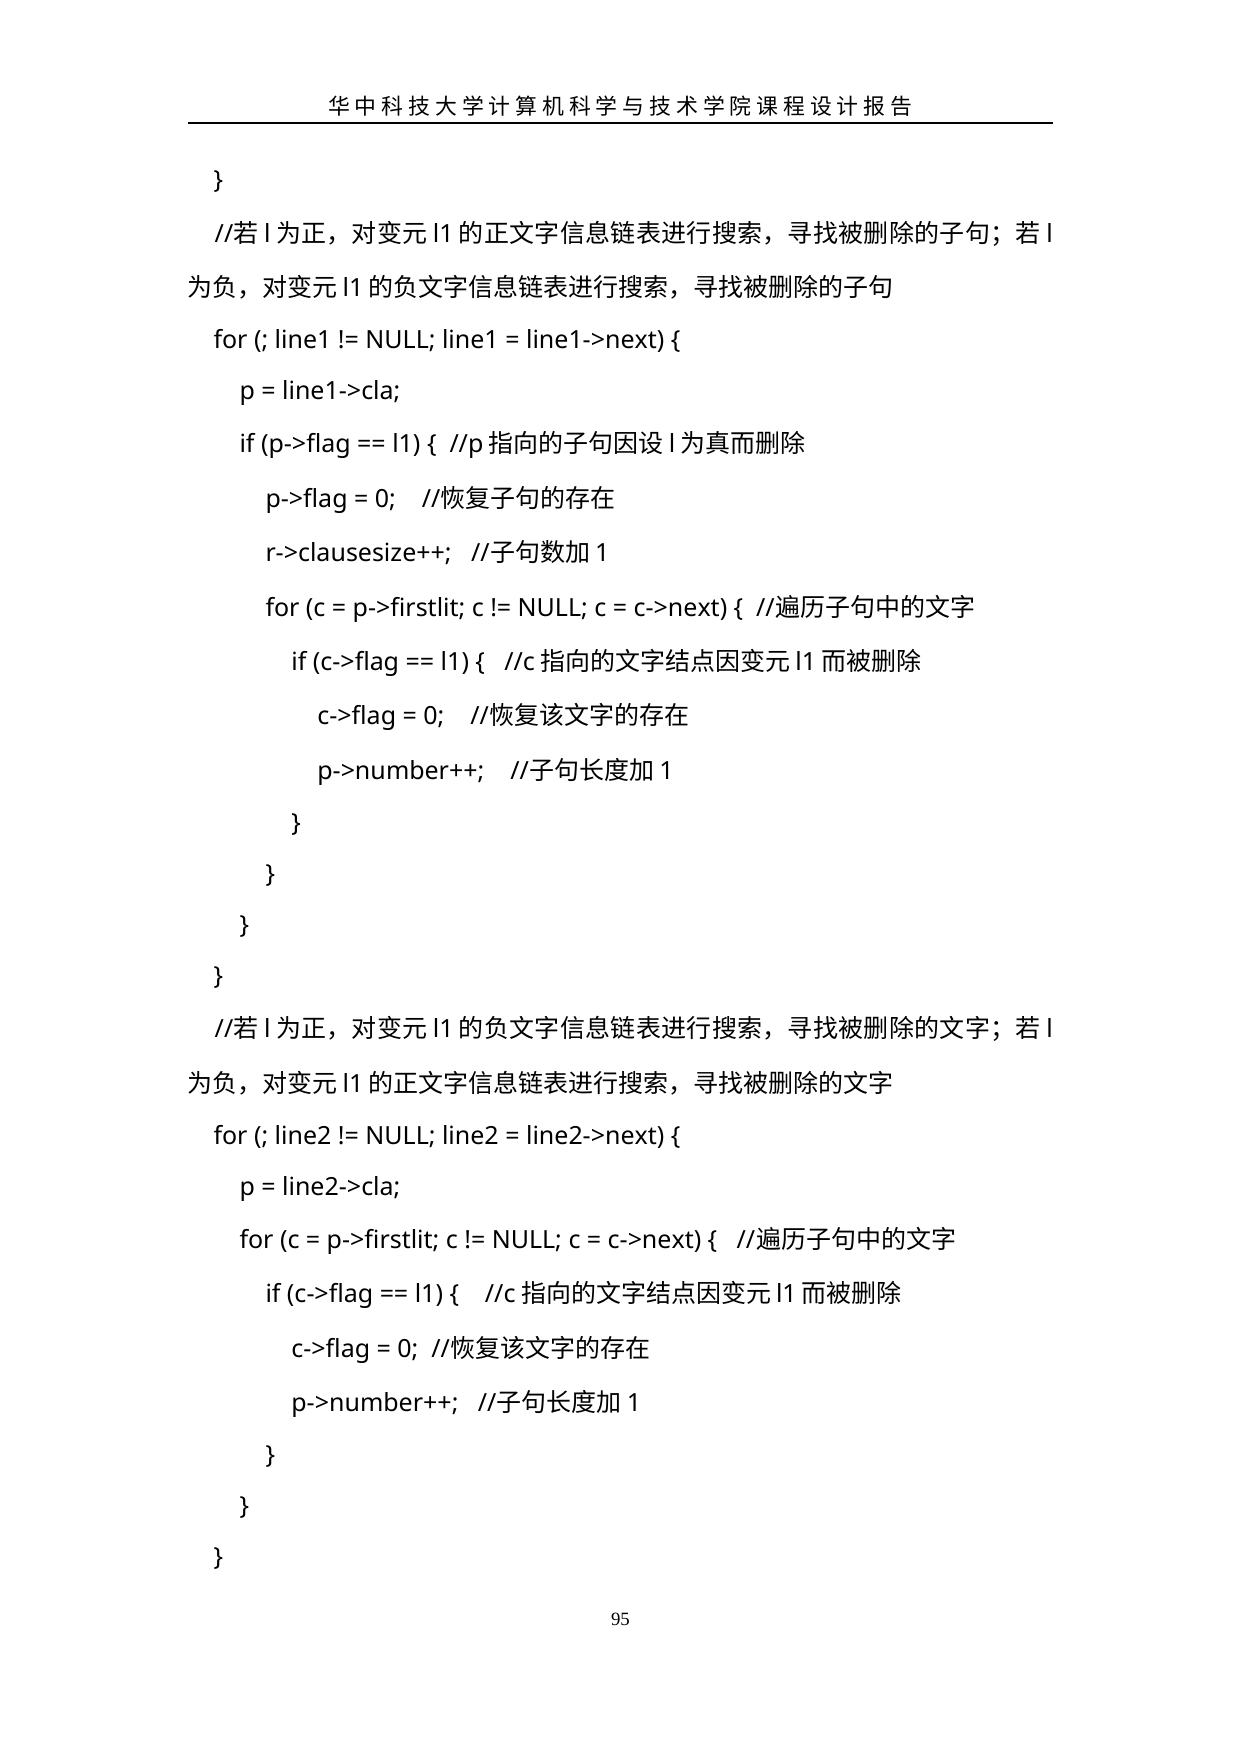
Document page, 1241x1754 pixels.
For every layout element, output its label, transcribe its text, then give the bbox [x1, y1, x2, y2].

text } [187, 1488, 1053, 1522]
text p->number++; //子句长度加1 [187, 750, 1053, 786]
text r->clausesize++; //子句数加1 [187, 533, 1053, 569]
text if (c->flag == l1) { //c指向的文字结点因变元l1而被删除 [187, 1274, 1053, 1310]
text c->flag = 0; //恢复该文字的存在 [187, 1328, 1053, 1364]
text } [187, 856, 1053, 889]
text } [187, 1437, 1053, 1471]
text p = line1->cla; [187, 373, 1053, 407]
text } [187, 958, 1053, 992]
text } [187, 1539, 1053, 1573]
text if (p->flag == l1) { //p指向的子句因设l为真而删除 [187, 424, 1053, 460]
text p->flag = 0; //恢复子句的存在 [187, 478, 1053, 514]
text } [187, 804, 1053, 838]
text //若l为正，对变元l1的负文字信息链表进行搜索，寻找被删除的文字；若l为负，对变元l1的正文字信息链表进行搜索，寻找被删除的文字 [187, 1009, 1053, 1099]
text for (; line2 != NULL; line2 = line2->next) { [187, 1117, 1053, 1151]
text } [187, 162, 1053, 196]
text for (; line1 != NULL; line1 = line1->next) { [187, 322, 1053, 356]
text } [187, 907, 1053, 941]
text c->flag = 0; //恢复该文字的存在 [187, 696, 1053, 732]
text p->number++; //子句长度加1 [187, 1383, 1053, 1419]
text for (c = p->firstlit; c != NULL; c = c->next) { //遍历子句中的文字 [187, 587, 1053, 623]
text //若l为正，对变元l1的正文字信息链表进行搜索，寻找被删除的子句；若l为负，对变元l1的负文字信息链表进行搜索，寻找被删除的子句 [187, 213, 1053, 304]
text if (c->flag == l1) { //c指向的文字结点因变元l1而被删除 [187, 641, 1053, 678]
text for (c = p->firstlit; c != NULL; c = c->next) { //遍历子句中的文字 [187, 1219, 1053, 1256]
text p = line2->cla; [187, 1168, 1053, 1202]
